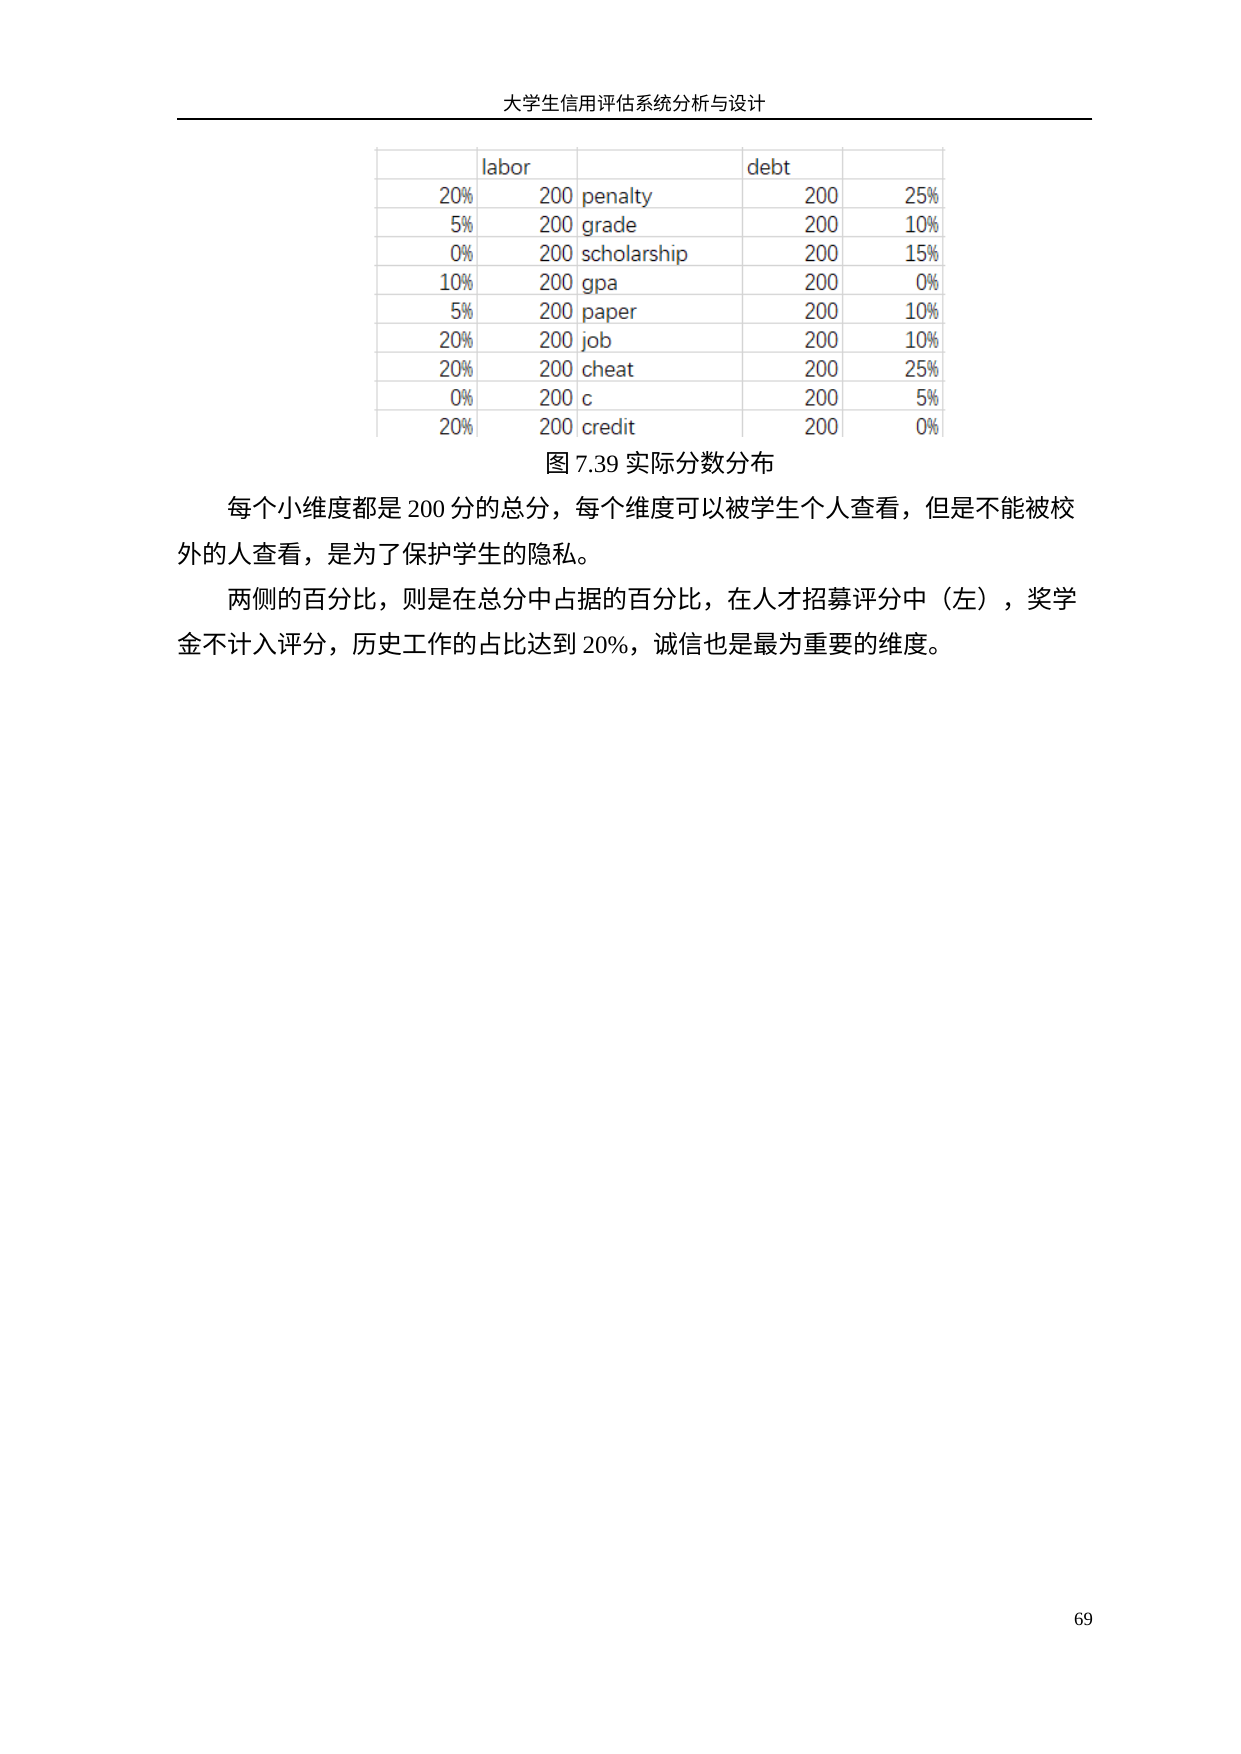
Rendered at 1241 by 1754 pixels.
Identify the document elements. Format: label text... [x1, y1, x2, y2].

text 图7.39 实际分数分布 [177, 444, 1092, 480]
text 两侧的百分比，则是在总分中占据的百分比，在人才招募评分中（左），奖学金不计入评分，历史工作的占比达到20%，诚信也是最为重要的维度。 [177, 579, 1092, 661]
text 每个小维度都是200分的总分，每个维度可以被学生个人查看，但是不能被校外的人查看，是为了保护学生的隐私。 [177, 489, 1092, 571]
picture [374, 147, 946, 437]
